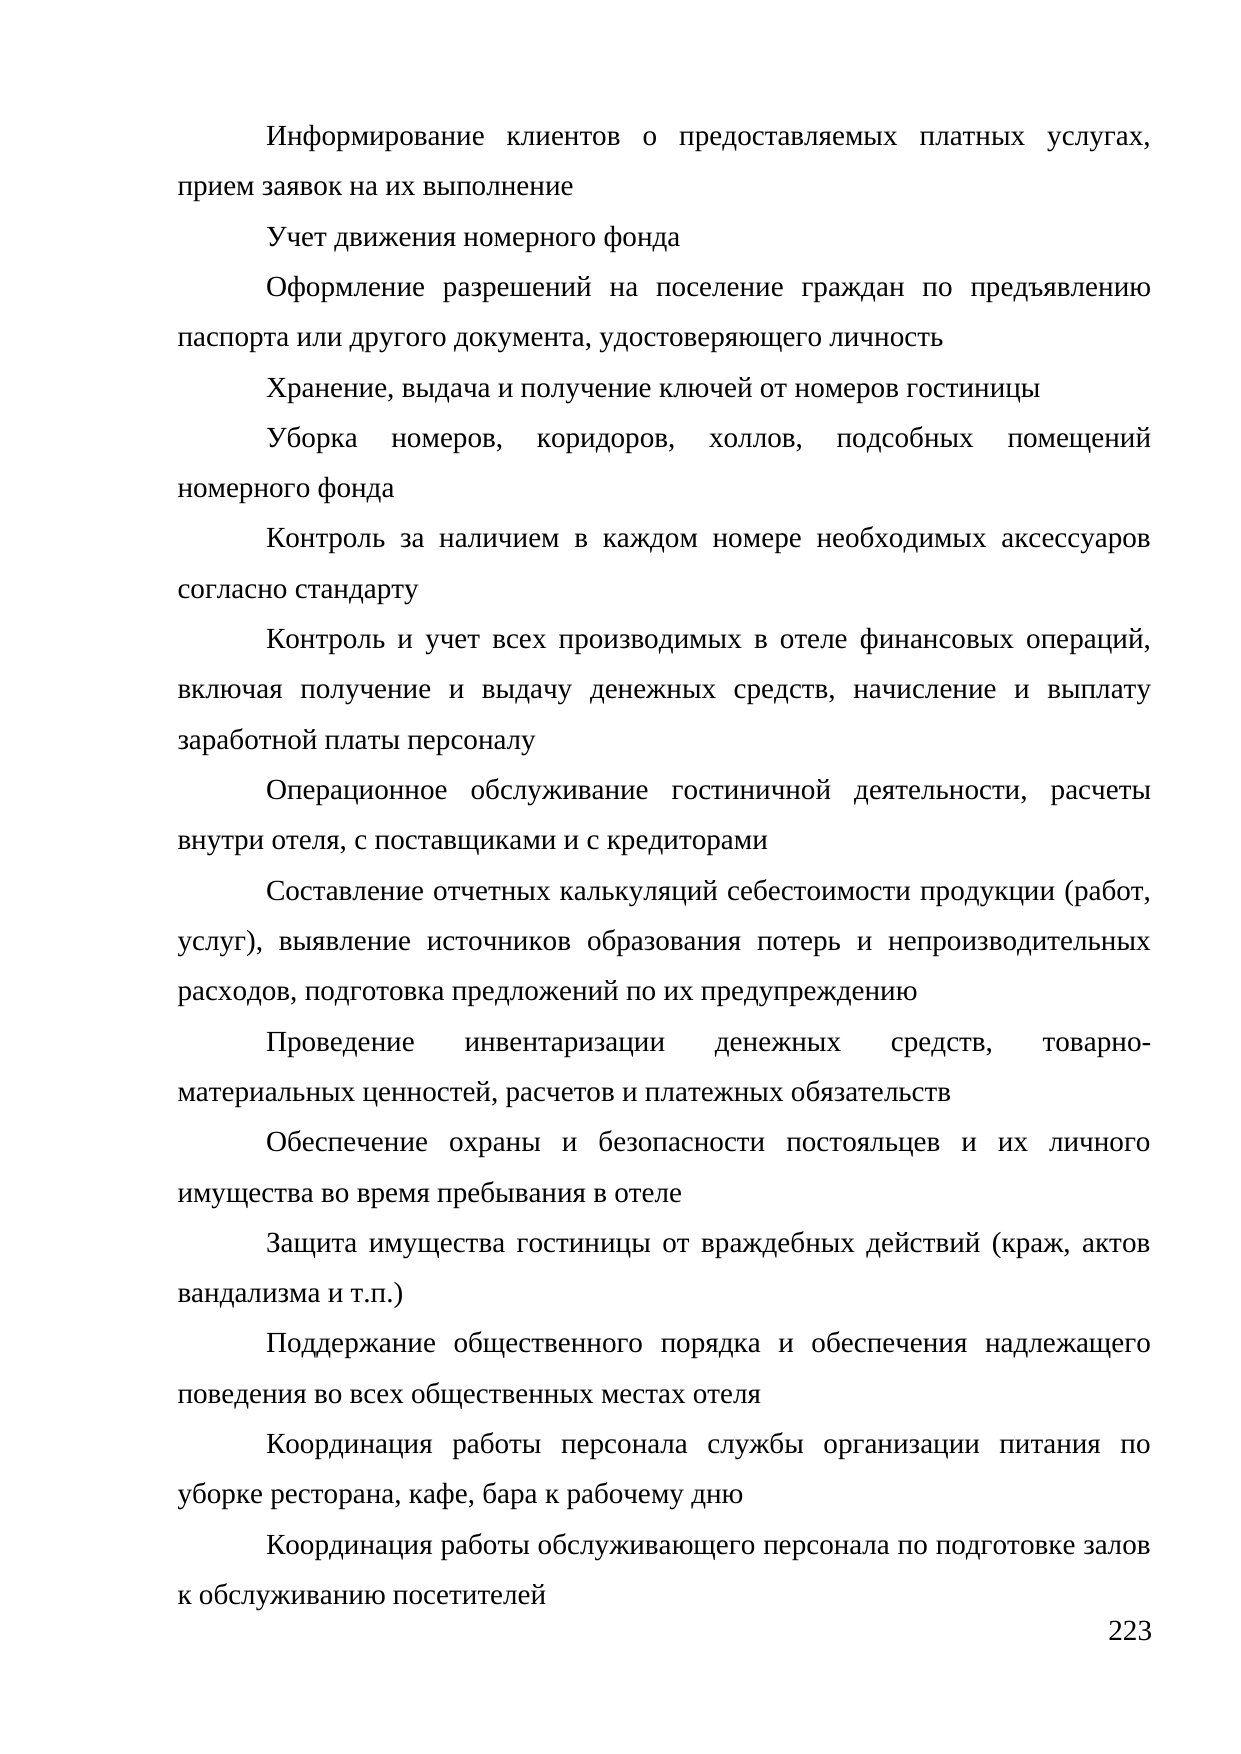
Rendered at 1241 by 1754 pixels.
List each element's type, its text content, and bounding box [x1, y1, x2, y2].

text Составление отчетных калькуляций себестоимости продукции (работ, услуг), выявление источников образования потерь и непроизводительных расходов, подготовка предложений по их предупреждению [177, 873, 1152, 1007]
text Информирование клиентов о предоставляемых платных услугах, прием заявок на их выполнение [177, 118, 1152, 202]
text Поддержание общественного порядка и обеспечения надлежащего поведения во всех общественных местах отеля [177, 1326, 1152, 1409]
text Операционное обслуживание гостиничной деятельности, расчеты внутри отеля, с поставщиками и с кредиторами [177, 772, 1152, 856]
text Контроль за наличием в каждом номере необходимых аксессуаров согласно стандарту [177, 521, 1152, 604]
text Хранение, выдача и получение ключей от номеров гостиницы [177, 370, 1152, 403]
text Защита имущества гостиницы от враждебных действий (краж, актов вандализма и т.п.) [177, 1225, 1152, 1309]
text Оформление разрешений на поселение граждан по предъявлению паспорта или другого документа, удостоверяющего личность [177, 269, 1152, 353]
text Проведение инвентаризации денежных средств, товарно-материальных ценностей, расчетов и платежных обязательств [177, 1024, 1152, 1108]
text Учет движения номерного фонда [177, 219, 1152, 252]
text Обеспечение охраны и безопасности постояльцев и их личного имущества во время пребывания в отеле [177, 1124, 1152, 1208]
text Координация работы персонала службы организации питания по уборке ресторана, кафе, бара к рабочему дню [177, 1426, 1152, 1510]
text Уборка номеров, коридоров, холлов, подсобных помещений номерного фонда [177, 420, 1152, 504]
text Контроль и учет всех производимых в отеле финансовых операций, включая получение и выдачу денежных средств, начисление и выплату заработной платы персоналу [177, 621, 1152, 755]
text Координация работы обслуживающего персонала по подготовке залов к обслуживанию посетителей [177, 1527, 1152, 1611]
